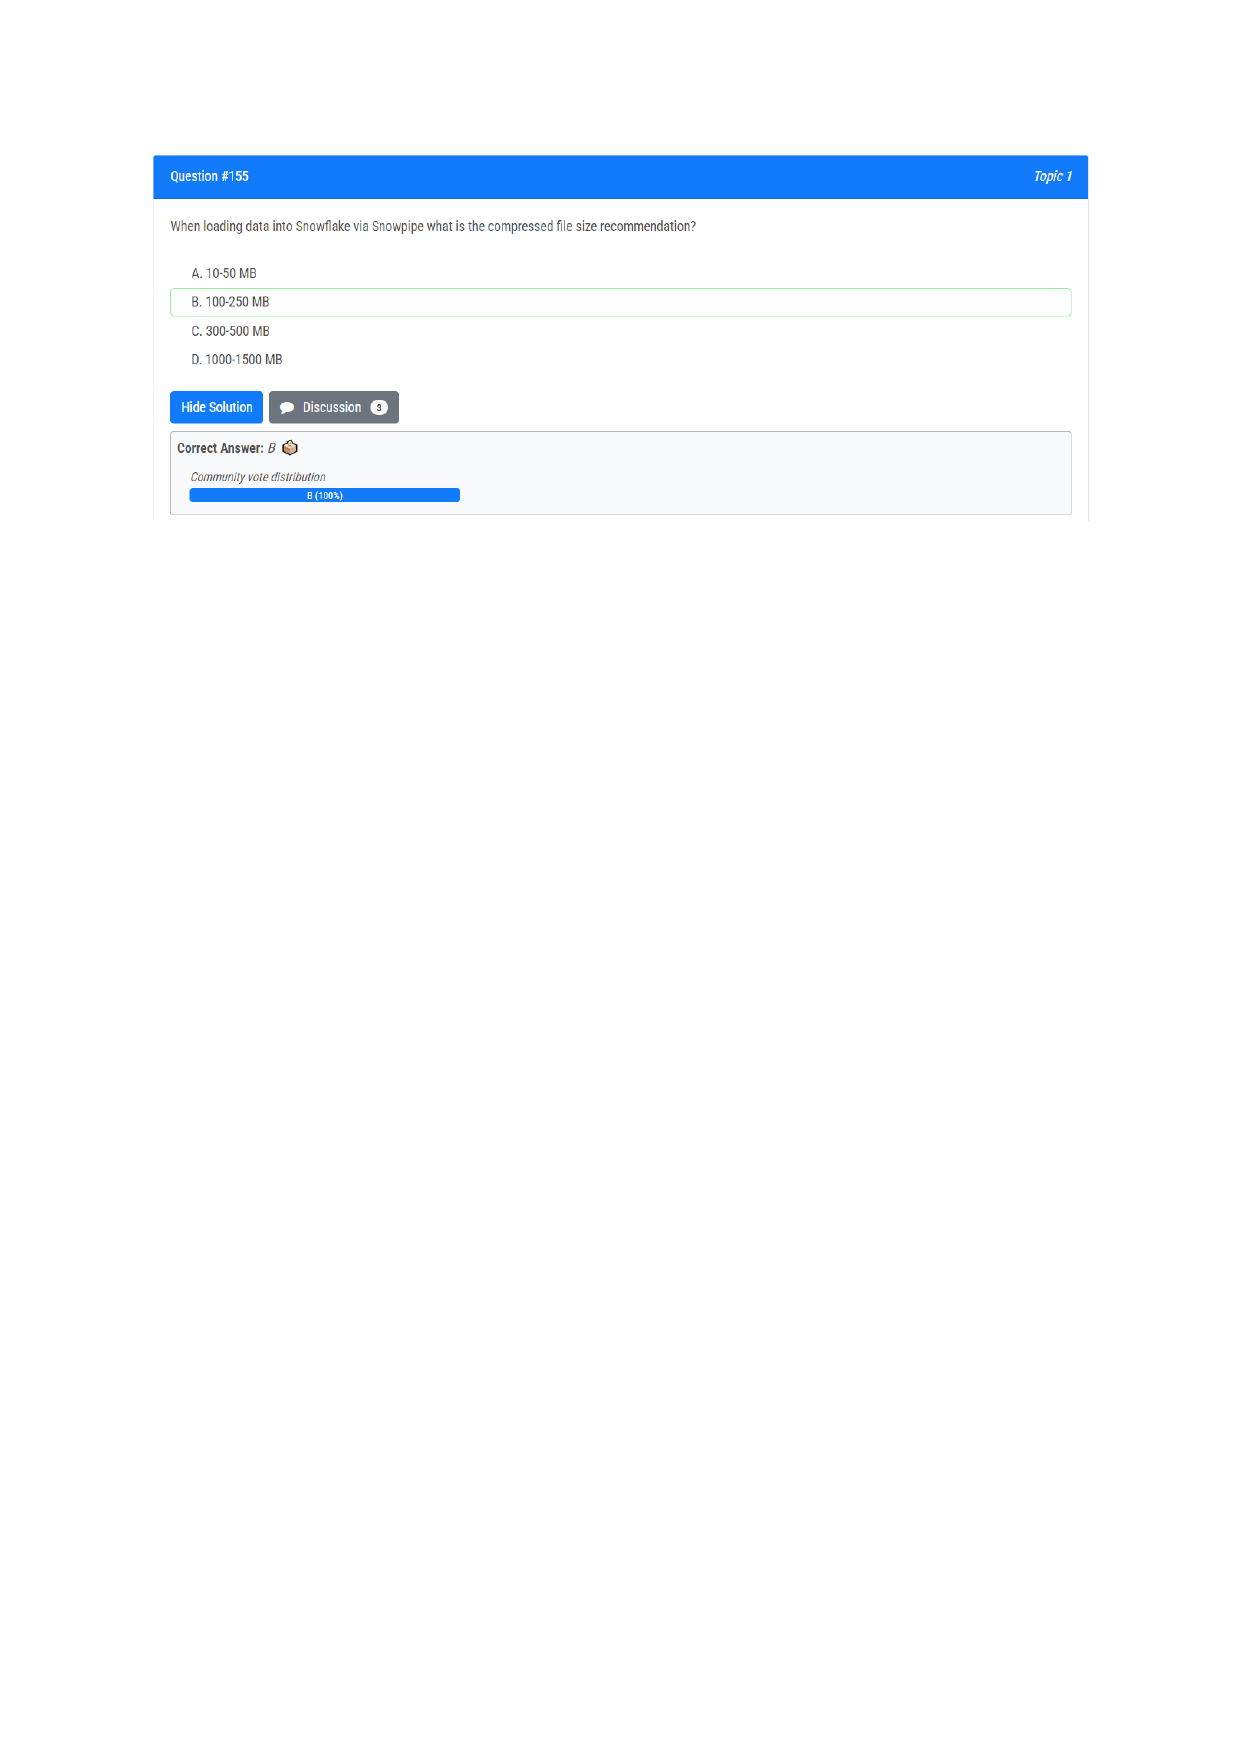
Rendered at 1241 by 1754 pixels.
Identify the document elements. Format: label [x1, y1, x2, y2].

picture [150, 150, 1091, 521]
